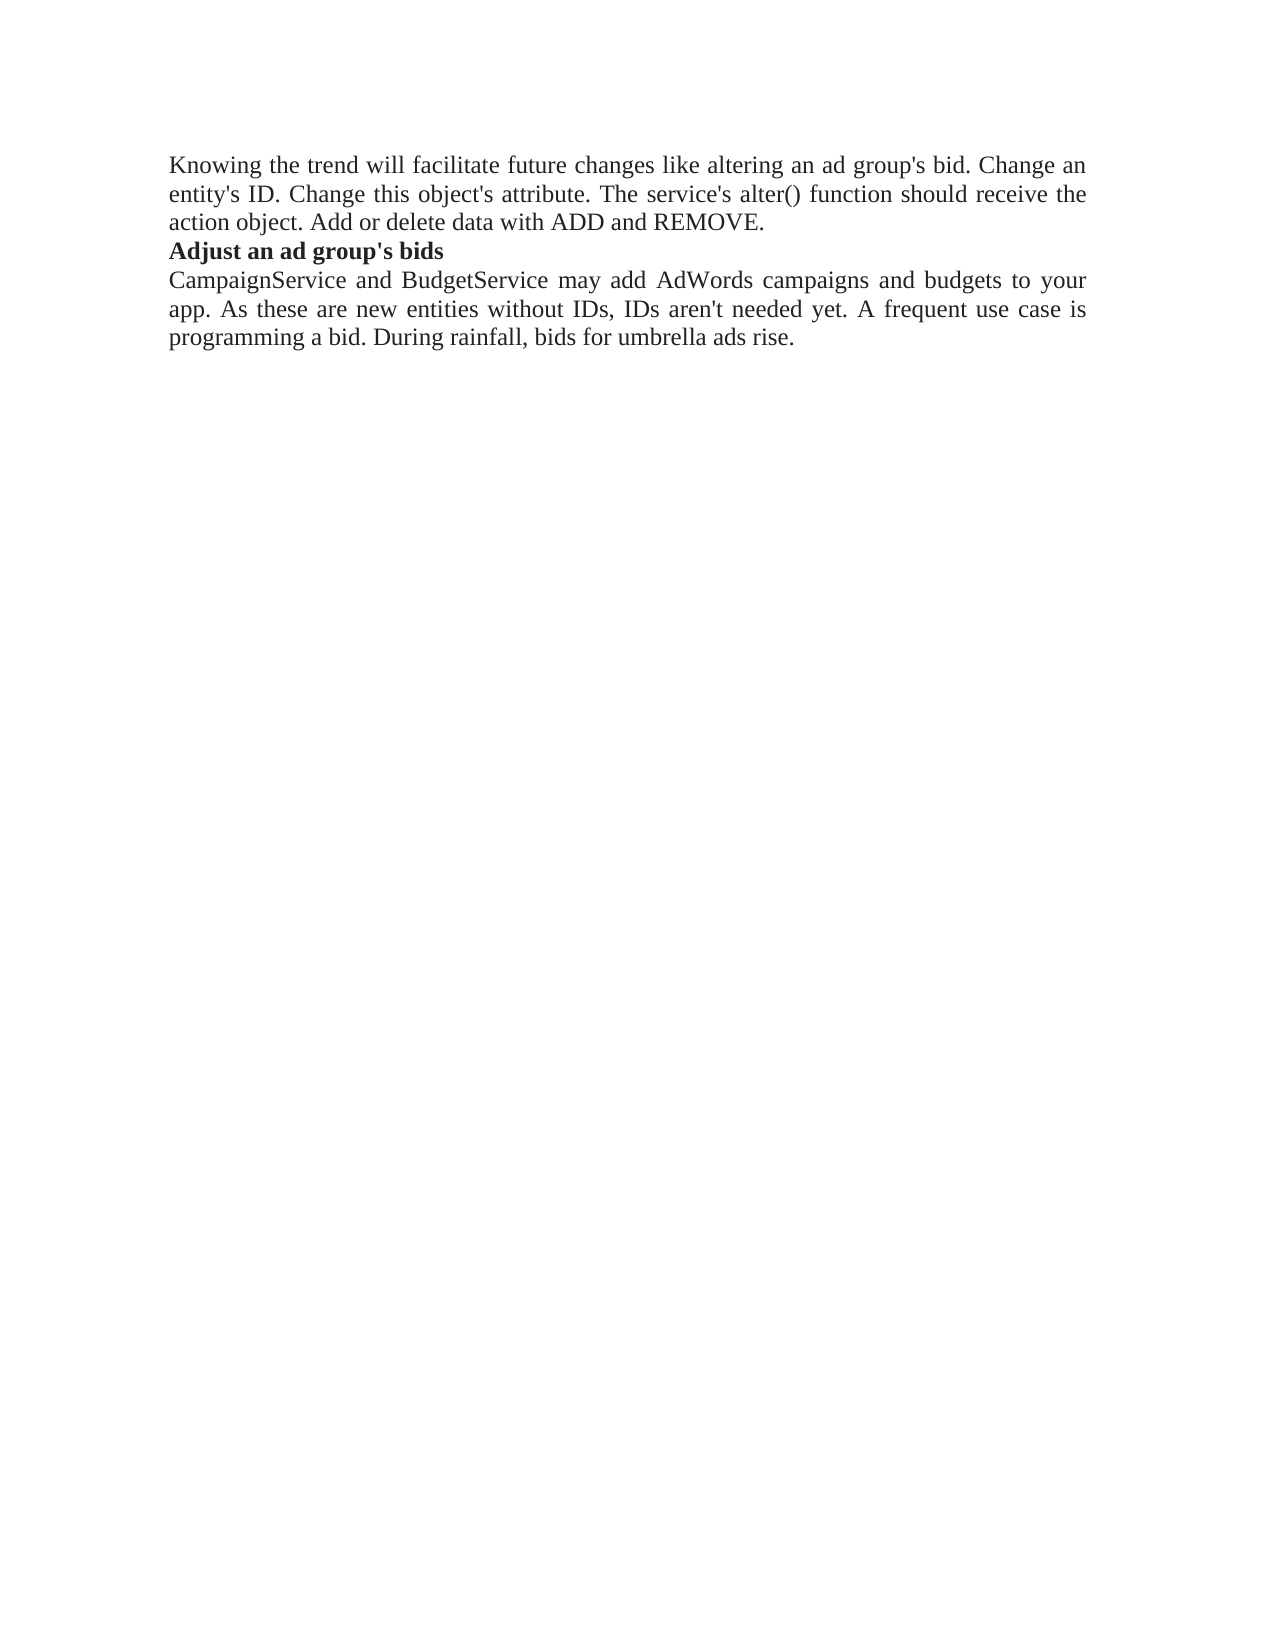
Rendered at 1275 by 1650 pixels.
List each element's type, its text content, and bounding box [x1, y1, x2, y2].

text CampaignService and BudgetService may add AdWords campaigns and budgets to your app. As these are new entities without IDs, IDs aren't needed yet. A frequent use case is programming a bid. During rainfall, bids for umbrella ads rise. [169, 265, 1087, 351]
text Knowing the trend will facilitate future changes like altering an ad group's bid. Change an entity's ID. Change this object's attribute. The service's alter() function should receive the action object. Add or delete data with ADD and REMOVE. [169, 150, 1087, 236]
text Adjust an ad group's bids [169, 236, 1087, 265]
